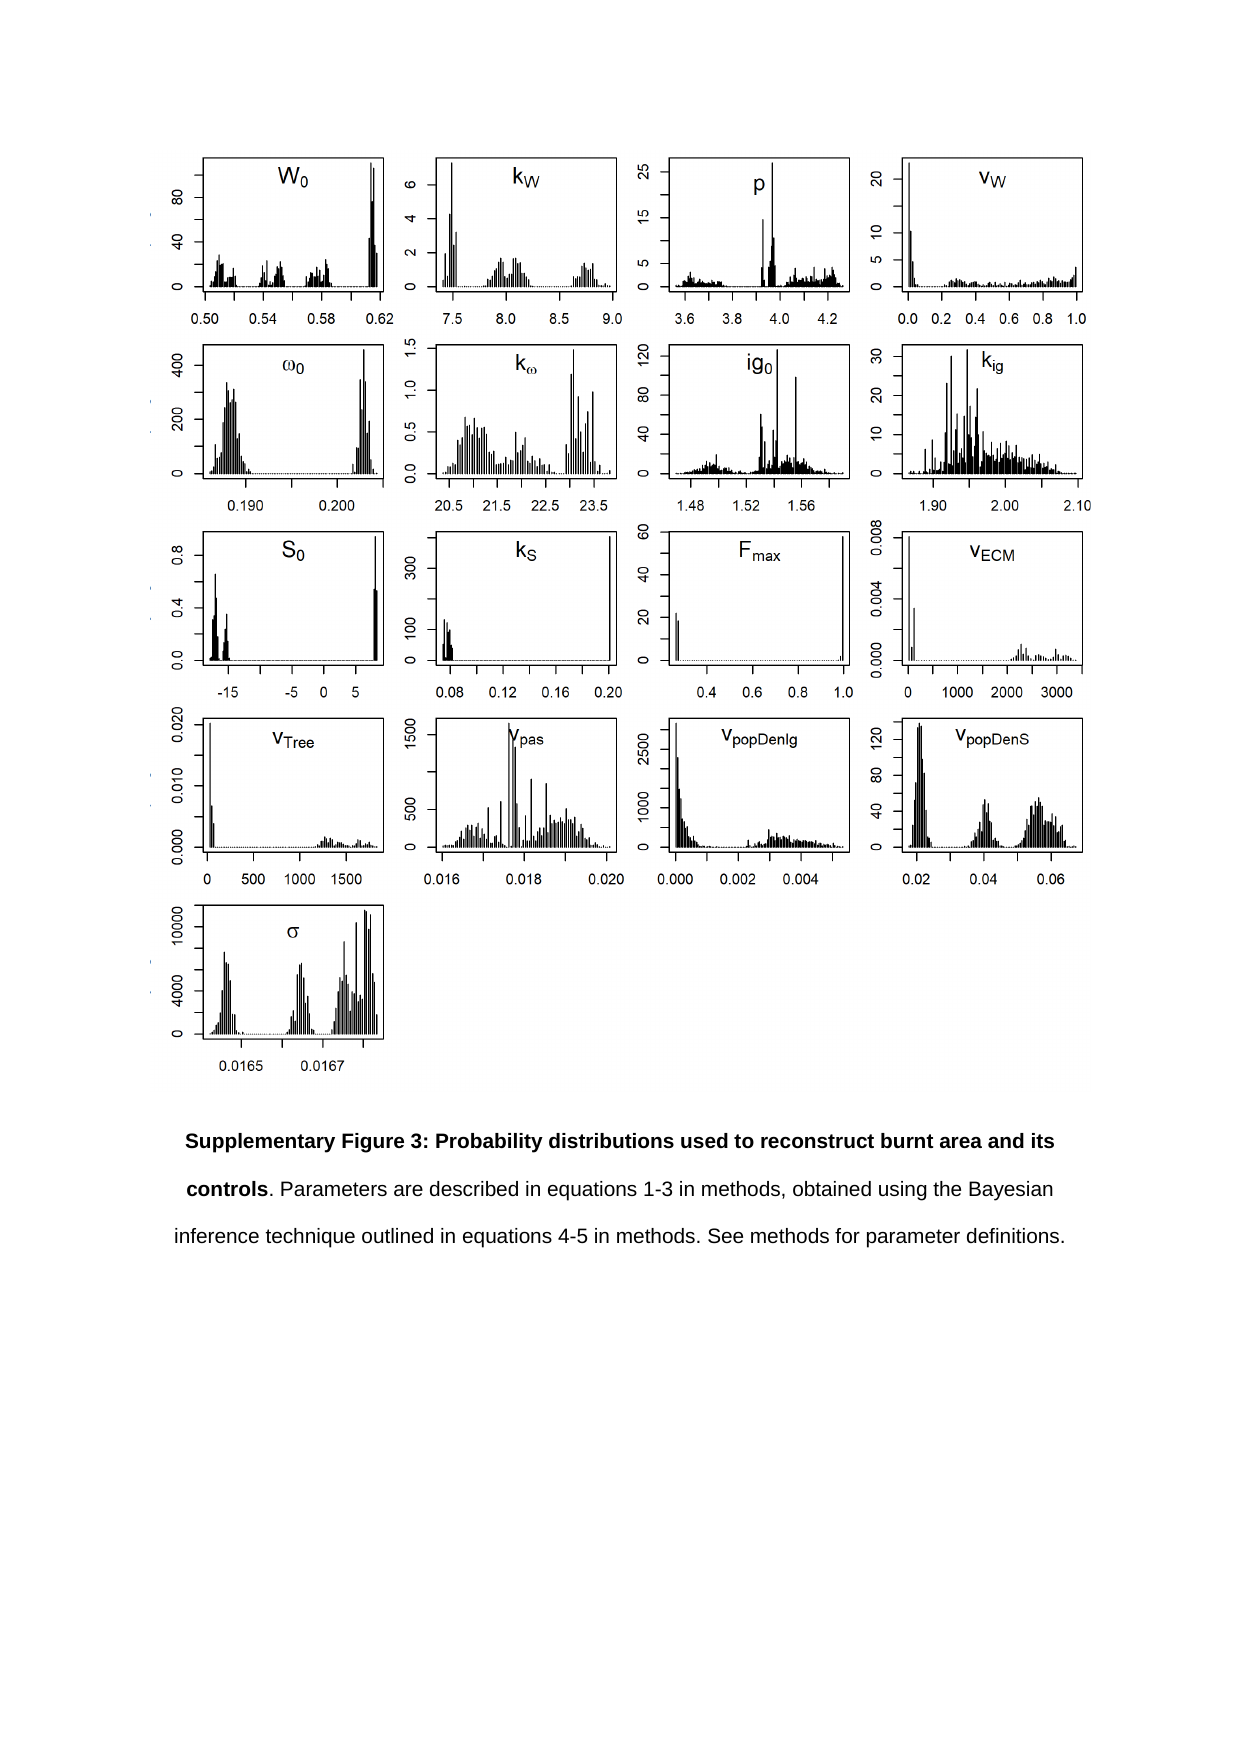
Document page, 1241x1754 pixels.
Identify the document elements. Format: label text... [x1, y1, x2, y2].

picture [150, 150, 1091, 1092]
text Supplementary Figure 3: Probability distributions used to reconstruct burnt area and its controls. Parameters are described in equations 1-3 in methods, obtained using the Bayesian inference technique outlined in equations 4-5 in methods. See methods for parameter definitions. [150, 1128, 1090, 1248]
